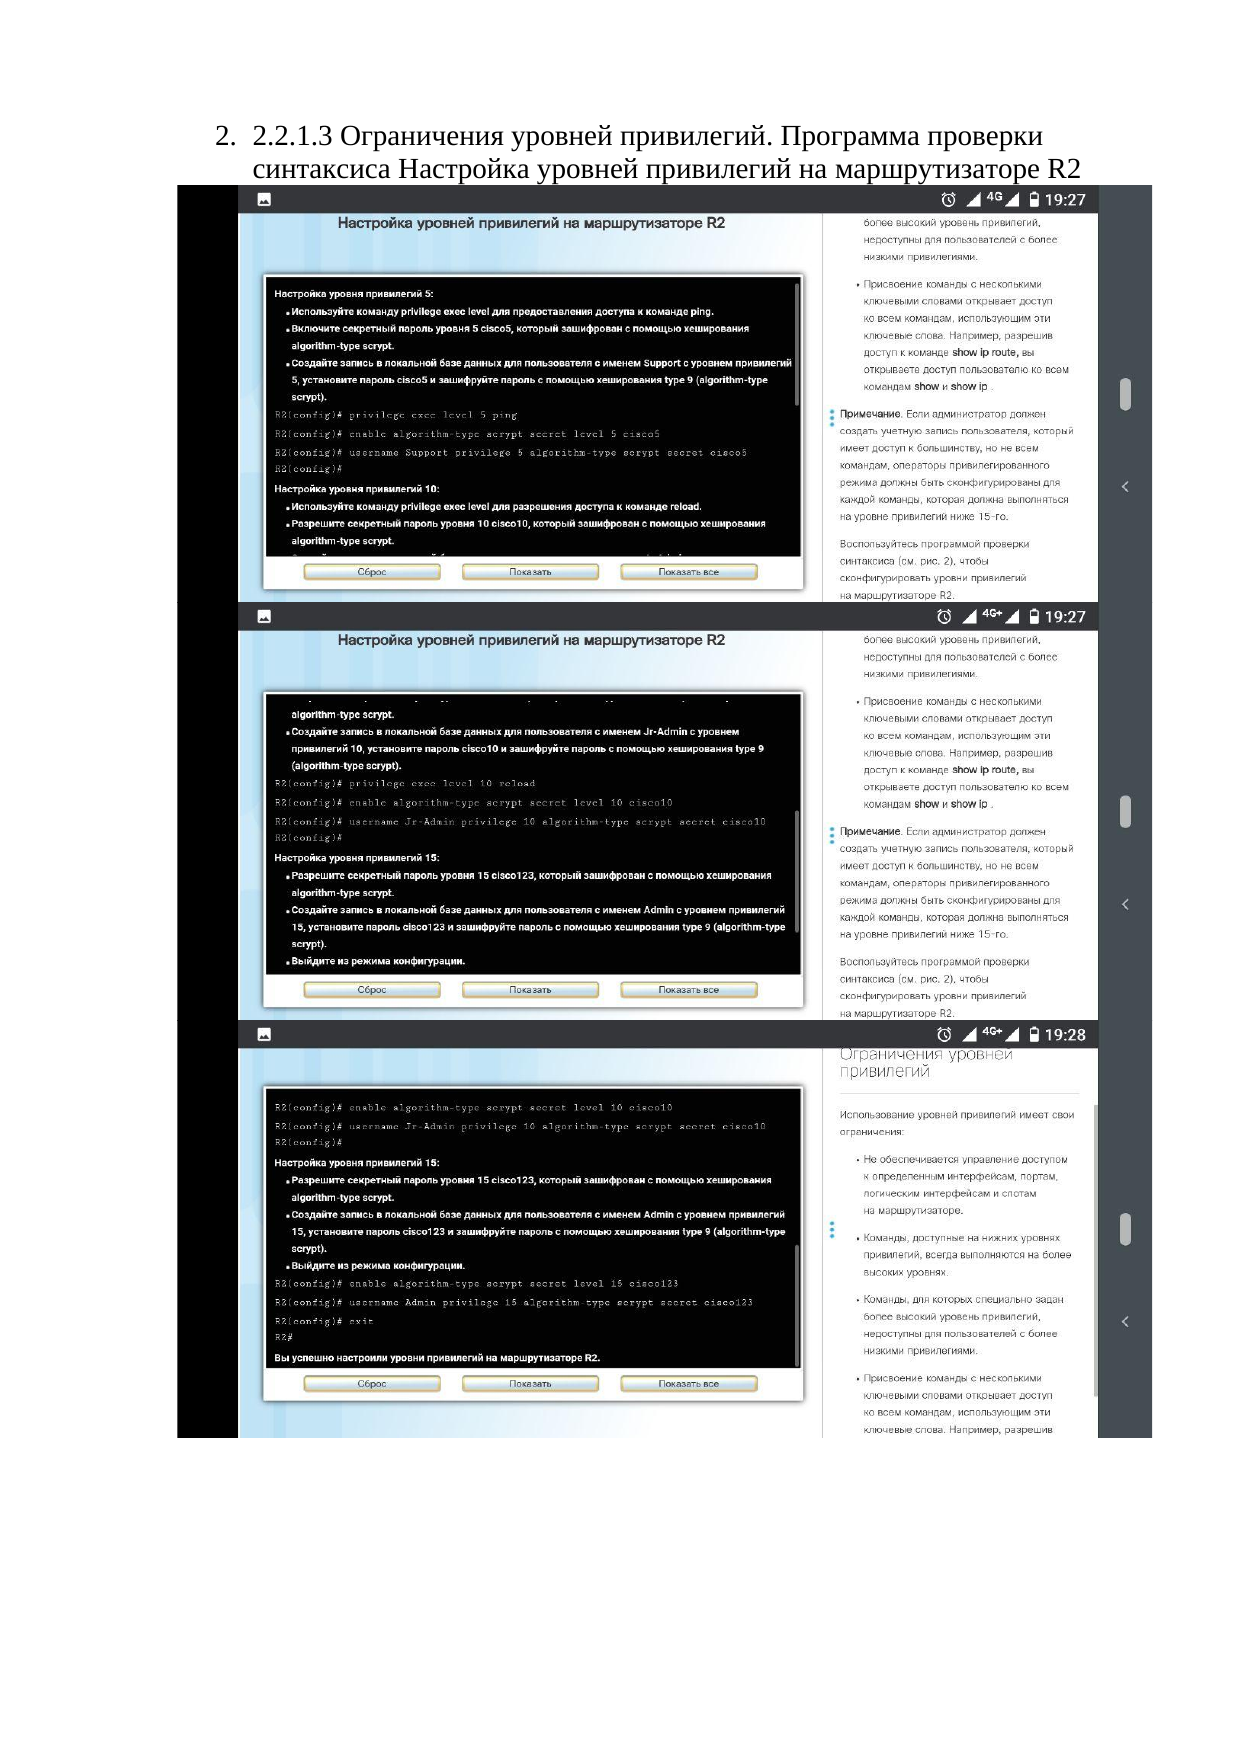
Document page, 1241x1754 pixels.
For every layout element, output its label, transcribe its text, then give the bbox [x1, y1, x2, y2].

list 2.2.1.3 Ограничения уровней привилегий. Программа проверки синтаксиса Настройка уровней привилегий на маршрутизаторе R2 [215, 118, 1152, 185]
picture [177, 185, 1153, 1438]
